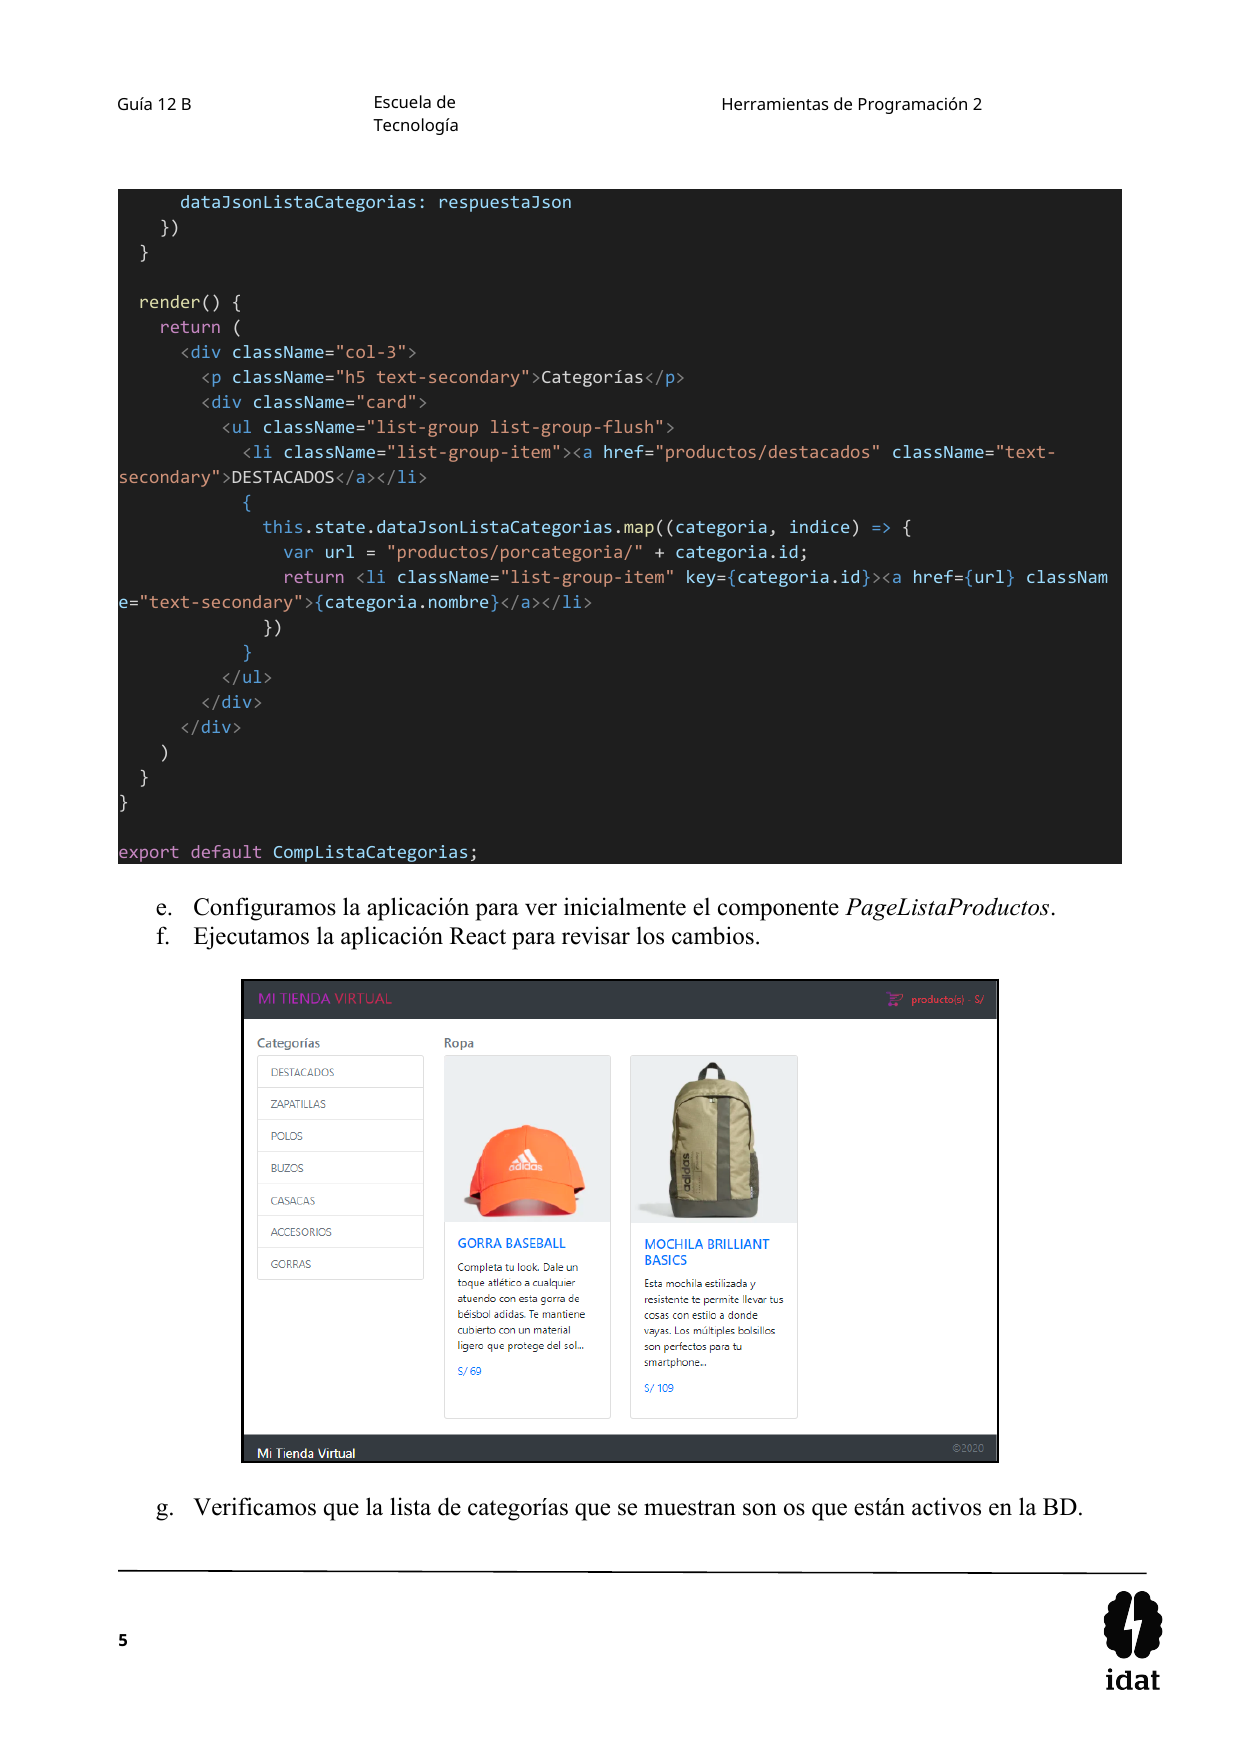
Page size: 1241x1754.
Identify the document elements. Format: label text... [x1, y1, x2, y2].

text }) [118, 614, 1122, 639]
text export default CompListaCategorias; [118, 839, 1122, 864]
text <p className="h5 text-secondary">Categorías</p> [118, 364, 1122, 389]
text </ul> [118, 664, 1122, 689]
text } [118, 639, 1122, 664]
text ) [118, 739, 1122, 764]
text </div> [118, 689, 1122, 714]
text } [118, 789, 1122, 814]
text <div className="col-3"> [118, 339, 1122, 364]
text var url = "productos/porcategoria/" + categoria.id; [118, 539, 1122, 564]
list Ejecutamos la aplicación React para revisar los cambios. [156, 921, 1122, 950]
list Configuramos la aplicación para ver inicialmente el componente PageListaProductos. [156, 892, 1122, 921]
text </div> [118, 714, 1122, 739]
text } [118, 764, 1122, 789]
text <ul className="list-group list-group-flush"> [118, 414, 1122, 439]
text this.state.dataJsonListaCategorias.map((categoria, indice) => { [118, 514, 1122, 539]
text <div className="card"> [118, 389, 1122, 414]
text return ( [118, 314, 1122, 339]
text <li className="list-group-item"><a href="productos/destacados" className="text-secondary">DESTACADOS</a></li> [118, 439, 1122, 489]
text render() { [118, 289, 1122, 314]
text { [118, 489, 1122, 514]
text return <li className="list-group-item" key={categoria.id}><a href={url} className="text-secondary">{categoria.nombre}</a></li> [118, 564, 1122, 614]
text }) [118, 214, 1122, 239]
picture [244, 981, 997, 1461]
list Verificamos que la lista de categorías que se muestran son os que están activos en la BD. [156, 1492, 1122, 1521]
picture [1103, 1591, 1163, 1690]
text dataJsonListaCategorias: respuestaJson [118, 189, 1122, 214]
text } [118, 239, 1122, 264]
